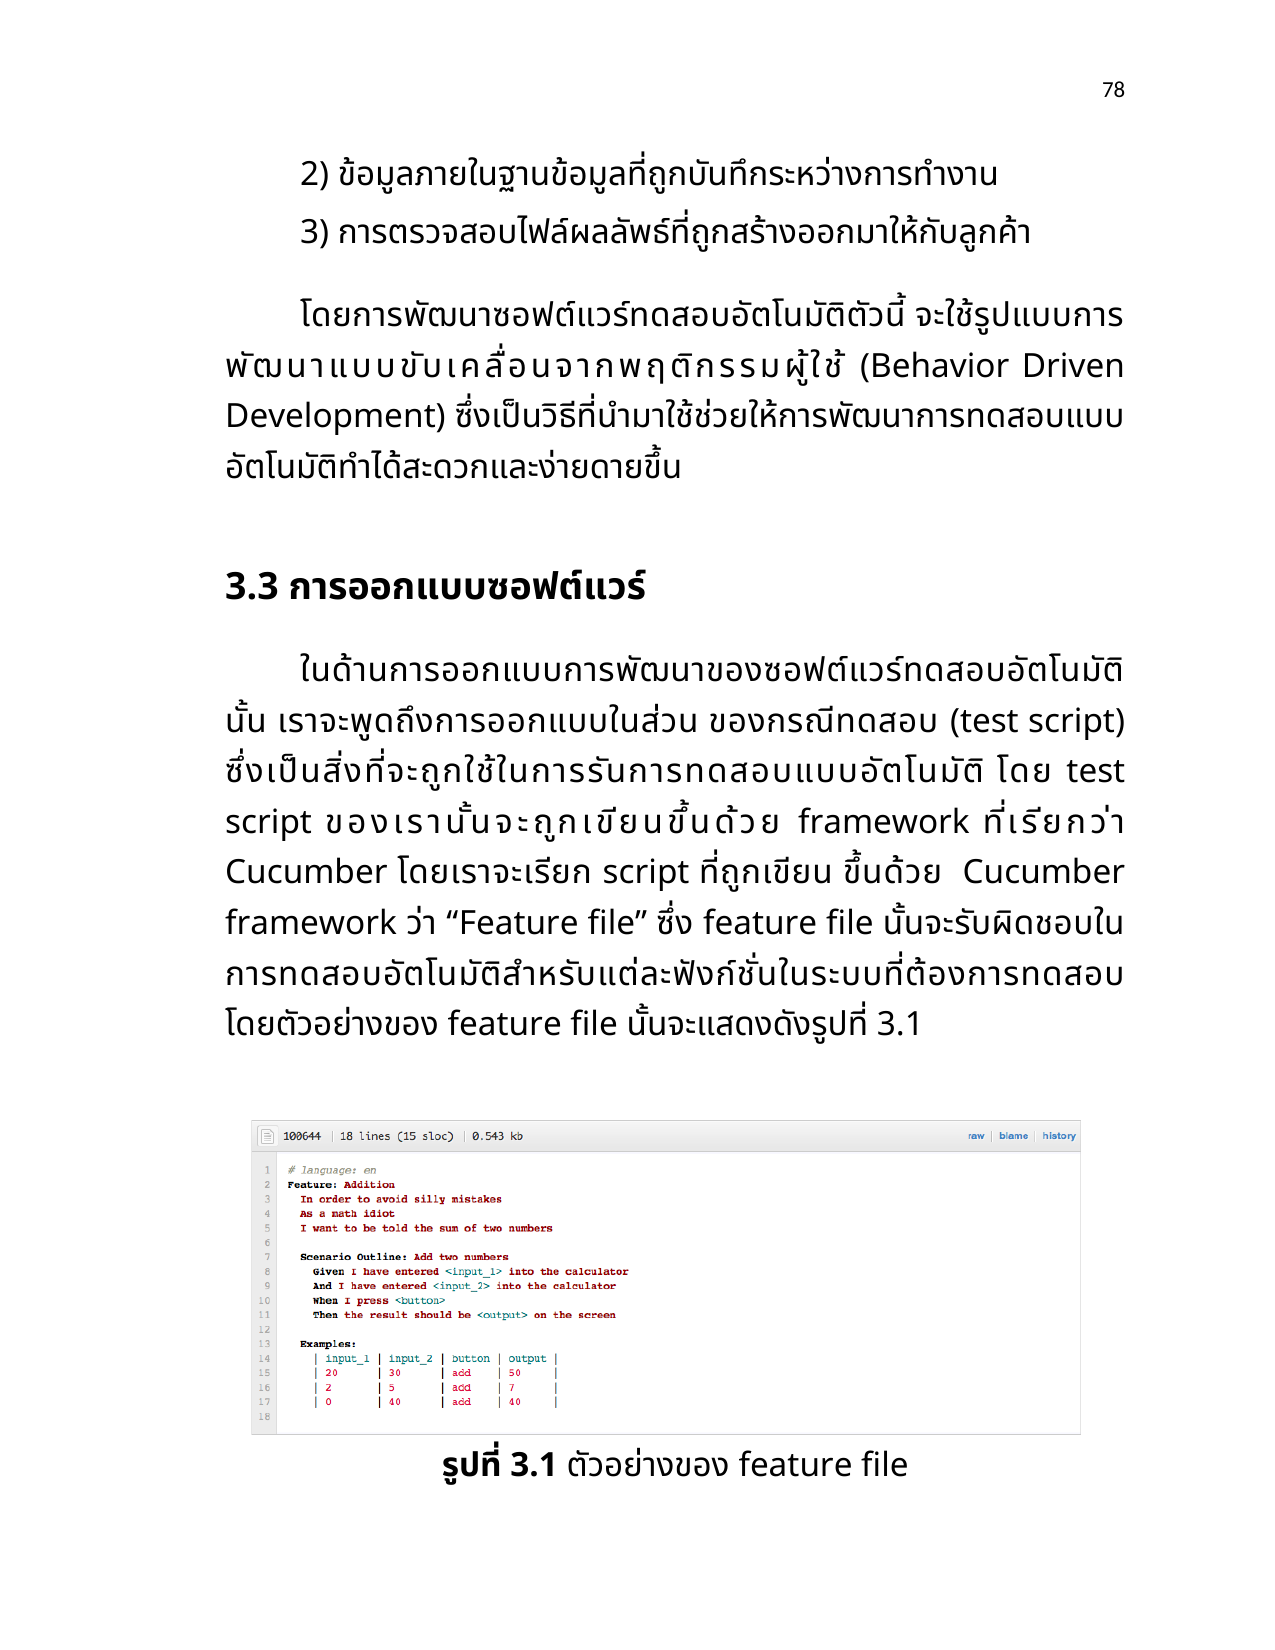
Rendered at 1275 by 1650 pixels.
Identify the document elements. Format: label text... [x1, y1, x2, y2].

list การตรวจสอบไฟล์ผลลัพธ์ที่ถูกสร้างออกมาให้กับลูกค้า [225, 208, 1125, 259]
text โดยการพัฒนาซอฟต์แวร์ทดสอบอัตโนมัติตัวนี้ จะใช้รูปแบบการพัฒนาแบบขับเคลื่อนจากพฤติกรรมผู้ใช้ (Behavior Driven Development) ซึ่งเป็นวิธีที่นำมาใช้ช่วยให้การพัฒนาการทดสอบแบบอัตโนมัติทำได้สะดวกและง่ายดายขึ้น [225, 291, 1125, 493]
text การออกแบบซอฟต์แวร์ [225, 559, 1125, 617]
picture [242, 1116, 1108, 1442]
text ในด้านการออกแบบการพัฒนาของซอฟต์แวร์ทดสอบอัตโนมัตินั้น เราจะพูดถึงการออกแบบในส่วน ของกรณีทดสอบ (test script) ซึ่งเป็นสิ่งที่จะถูกใช้ในการรันการทดสอบแบบอัตโนมัติ โดย test script ของเรานั้นจะถูกเขียนขึ้นด้วย framework ที่เรียกว่า Cucumber โดยเราจะเรียก script ที่ถูกเขียน ขึ้นด้วย Cucumber framework ว่า “Feature file” ซึ่ง feature file นั้นจะรับผิดชอบในการทดสอบอัตโนมัติสำหรับแต่ละฟังก์ชั่นในระบบที่ต้องการทดสอบ โดยตัวอย่างของ feature file นั้นจะแสดงดังรูปที่ 3.6 [225, 646, 1125, 1051]
text ตัวอย่างของ feature file [225, 1441, 1125, 1492]
list ข้อมูลภายในฐานข้อมูลที่ถูกบันทึกระหว่างการทำงาน [225, 150, 1125, 201]
